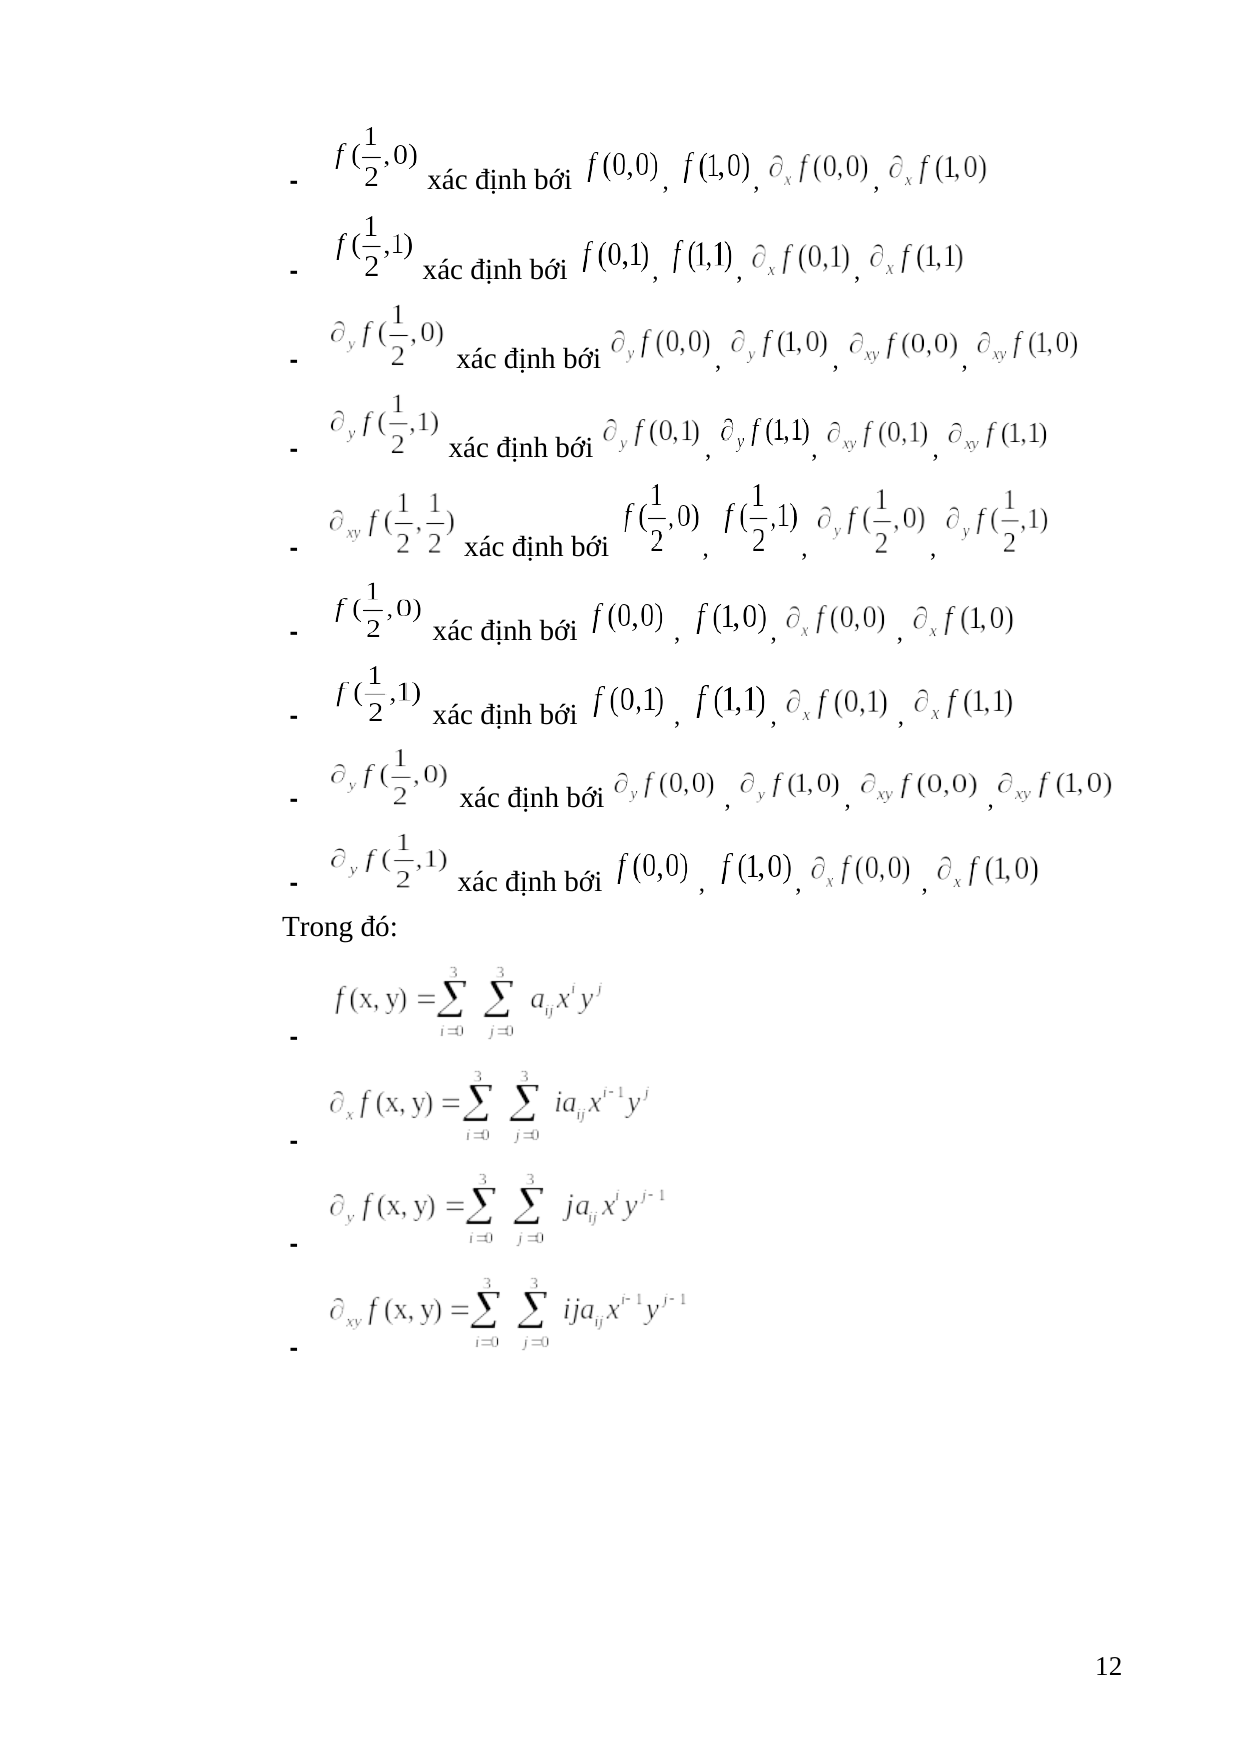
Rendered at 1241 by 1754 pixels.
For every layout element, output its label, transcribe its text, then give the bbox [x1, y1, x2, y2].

list xác định bới , , , [289, 825, 1122, 899]
list xác định bới , , , [289, 742, 1122, 815]
list xác định bới , , , [289, 207, 1122, 286]
list xác định bới , , , [289, 386, 1122, 465]
text Trong đó: [207, 909, 1122, 943]
list xác định bới , , , [289, 658, 1122, 731]
list xác định bới , , , [289, 475, 1122, 564]
list xác định bới , , , [289, 297, 1122, 376]
list xác định bới , , , [289, 118, 1122, 197]
list xác định bới , , , [289, 574, 1122, 648]
